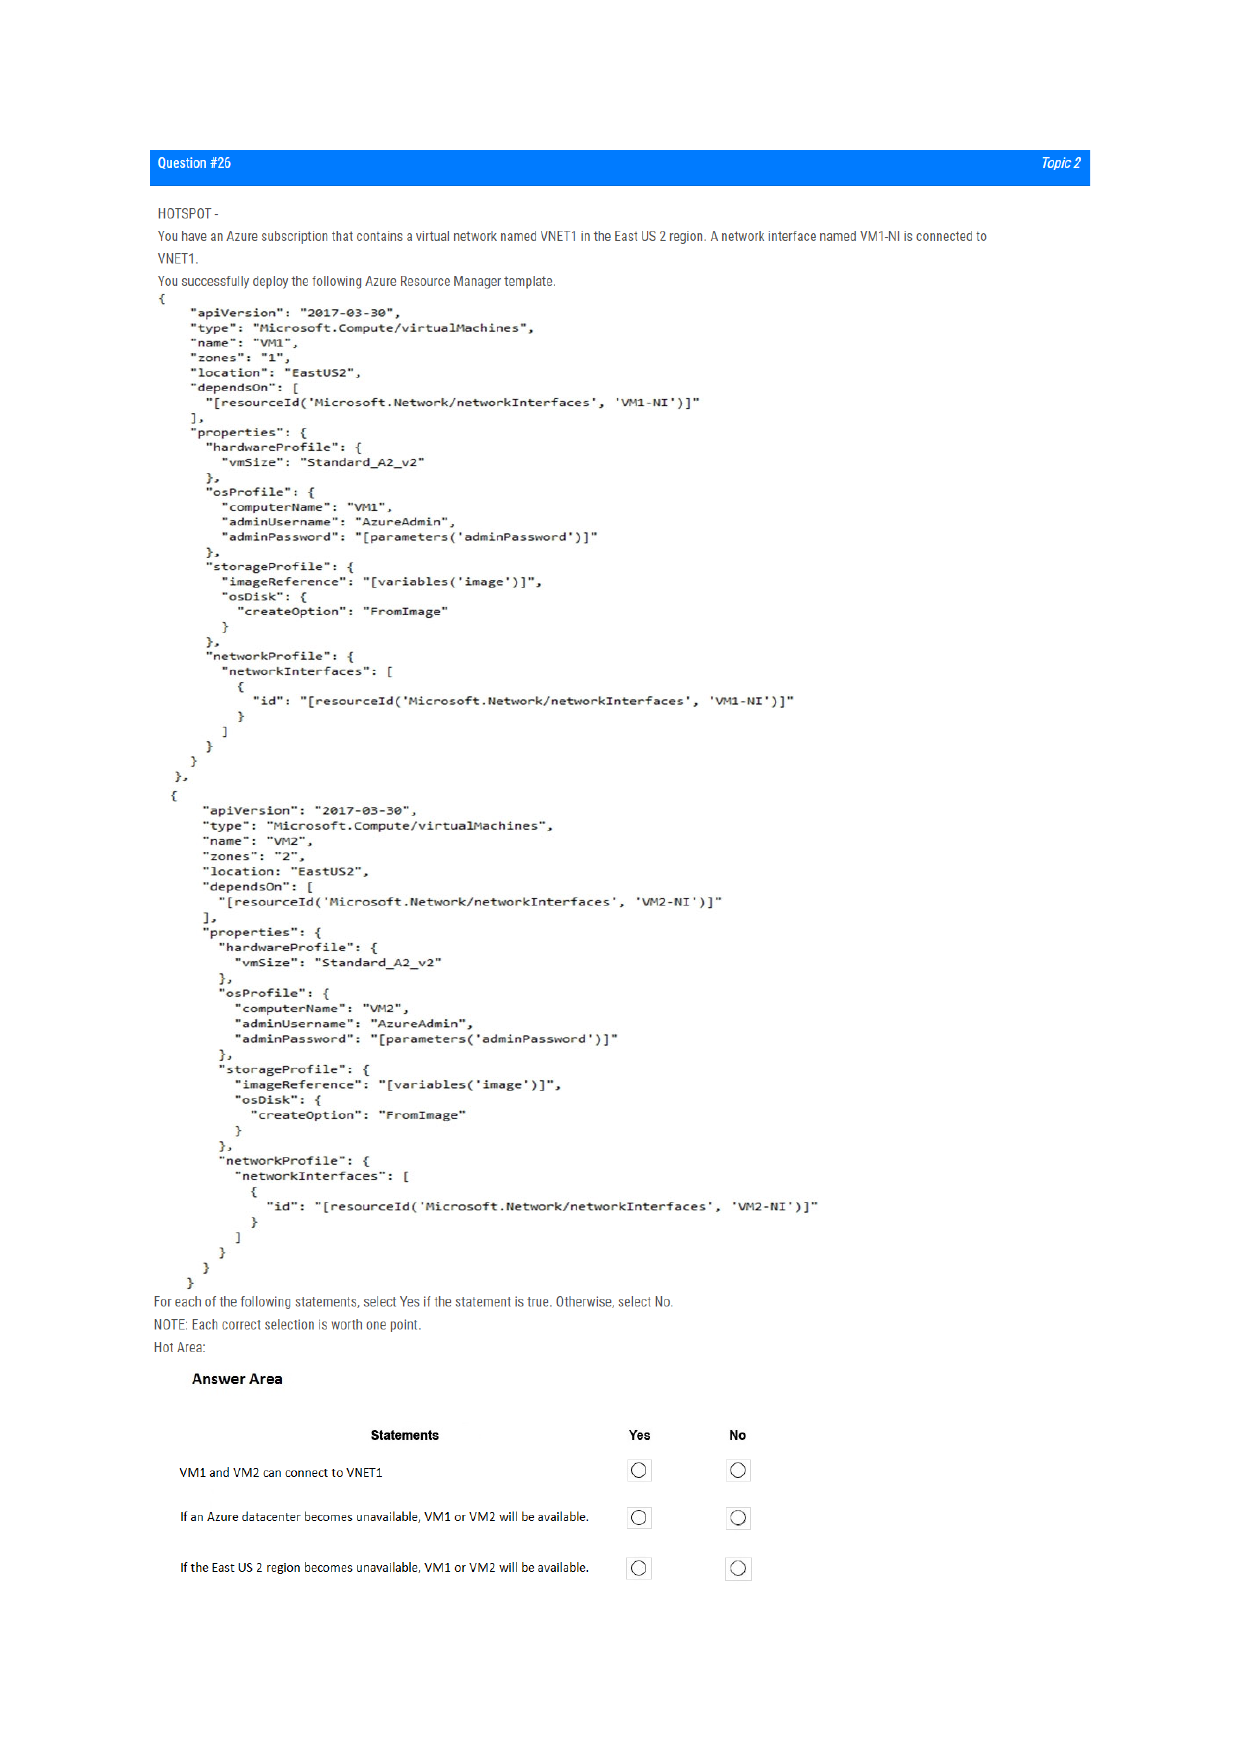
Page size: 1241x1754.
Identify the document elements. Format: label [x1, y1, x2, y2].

picture [150, 787, 1091, 1396]
picture [150, 150, 1091, 785]
picture [150, 1414, 982, 1591]
